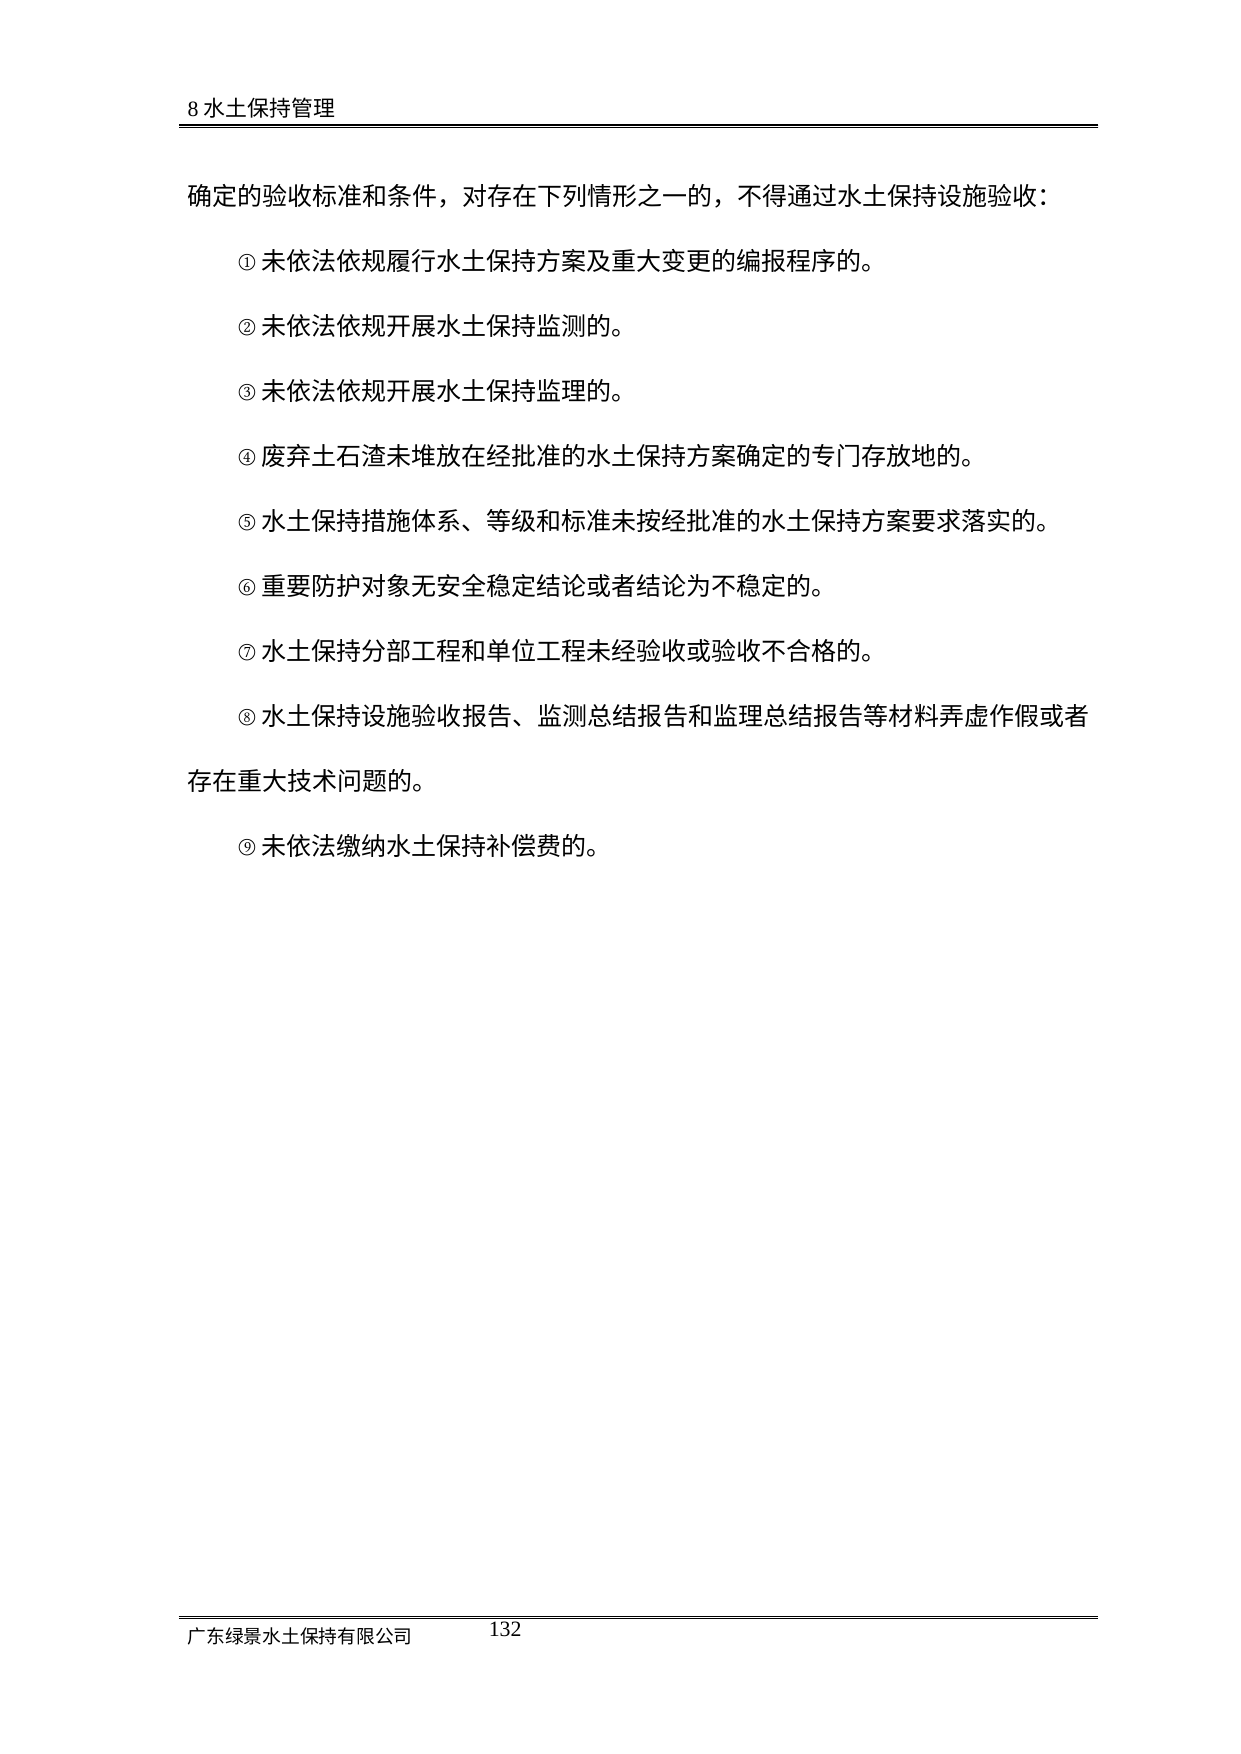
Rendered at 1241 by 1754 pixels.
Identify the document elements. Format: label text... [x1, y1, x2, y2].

text ①未依法依规履行水土保持方案及重大变更的编报程序的。 [187, 227, 1090, 292]
text ⑥重要防护对象无安全稳定结论或者结论为不稳定的。 [187, 552, 1090, 617]
text ④废弃土石渣未堆放在经批准的水土保持方案确定的专门存放地的。 [187, 422, 1090, 487]
text ②未依法依规开展水土保持监测的。 [187, 292, 1090, 357]
text ⑨未依法缴纳水土保持补偿费的。 [187, 812, 1090, 877]
text ⑤水土保持措施体系、等级和标准未按经批准的水土保持方案要求落实的。 [187, 487, 1090, 552]
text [187, 162, 1090, 227]
text ③未依法依规开展水土保持监理的。 [187, 357, 1090, 422]
text ⑦水土保持分部工程和单位工程未经验收或验收不合格的。 [187, 617, 1090, 682]
text ⑧水土保持设施验收报告、监测总结报告和监理总结报告等材料弄虚作假或者存在重大技术问题的。 [187, 682, 1090, 812]
